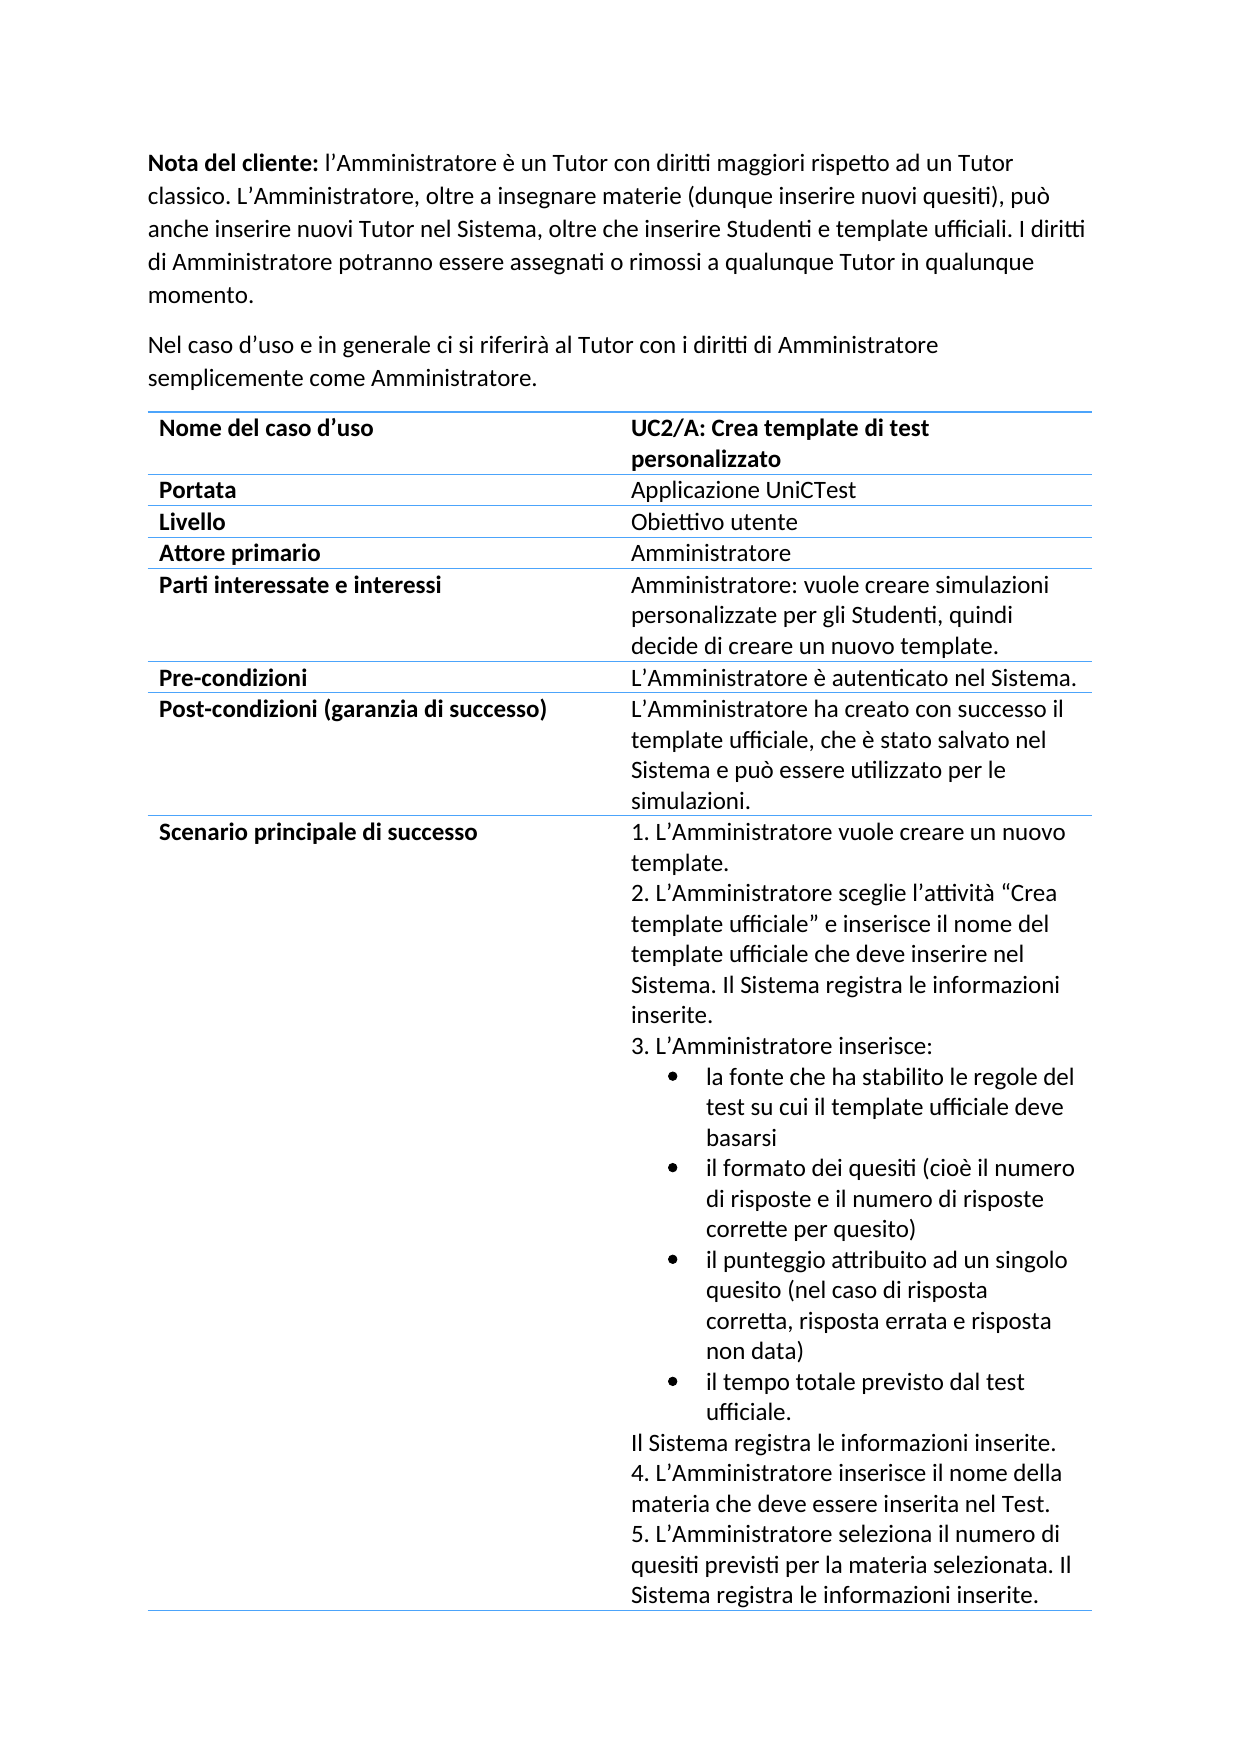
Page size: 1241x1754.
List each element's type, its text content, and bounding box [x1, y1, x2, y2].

table_cell Pre-condizioni [148, 662, 619, 692]
table_cell Applicazione UniCTest [620, 475, 1092, 505]
table_cell Amministratore: vuole creare simulazioni personalizzate per gli Studenti, quindi decide di creare un nuovo template. [620, 569, 1092, 661]
text Nel caso d’uso e in generale ci si riferirà al Tutor con i diritti di Amministratore semplicemente come Amministratore. [148, 329, 1093, 392]
table_cell Obiettivo utente [620, 506, 1092, 537]
table_header Nome del caso d’uso [148, 413, 619, 473]
table_cell Post-condizioni (garanzia di successo) [148, 693, 619, 815]
text Nota del cliente: l’Amministratore è un Tutor con diritti maggiori rispetto ad un Tutor classico. L’Amministratore, oltre a insegnare materie (dunque inserire nuovi quesiti), può anche inserire nuovi Tutor nel Sistema, oltre che inserire Studenti e template ufficiali. I diritti di Amministratore potranno essere assegnati o rimossi a qualunque Tutor in qualunque momento. [148, 148, 1093, 310]
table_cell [620, 816, 1092, 1610]
table_cell Parti interessate e interessi [148, 569, 619, 661]
table_cell Livello [148, 506, 619, 537]
table_cell L’Amministratore ha creato con successo il template ufficiale, che è stato salvato nel Sistema e può essere utilizzato per le simulazioni. [620, 693, 1092, 815]
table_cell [148, 816, 619, 1610]
table_cell Portata [148, 475, 619, 505]
table_cell L’Amministratore è autenticato nel Sistema. [620, 662, 1092, 692]
table_cell Amministratore [620, 538, 1092, 568]
table_header UC2/A: Crea template di test personalizzato [620, 413, 1092, 473]
table_cell Attore primario [148, 538, 619, 568]
